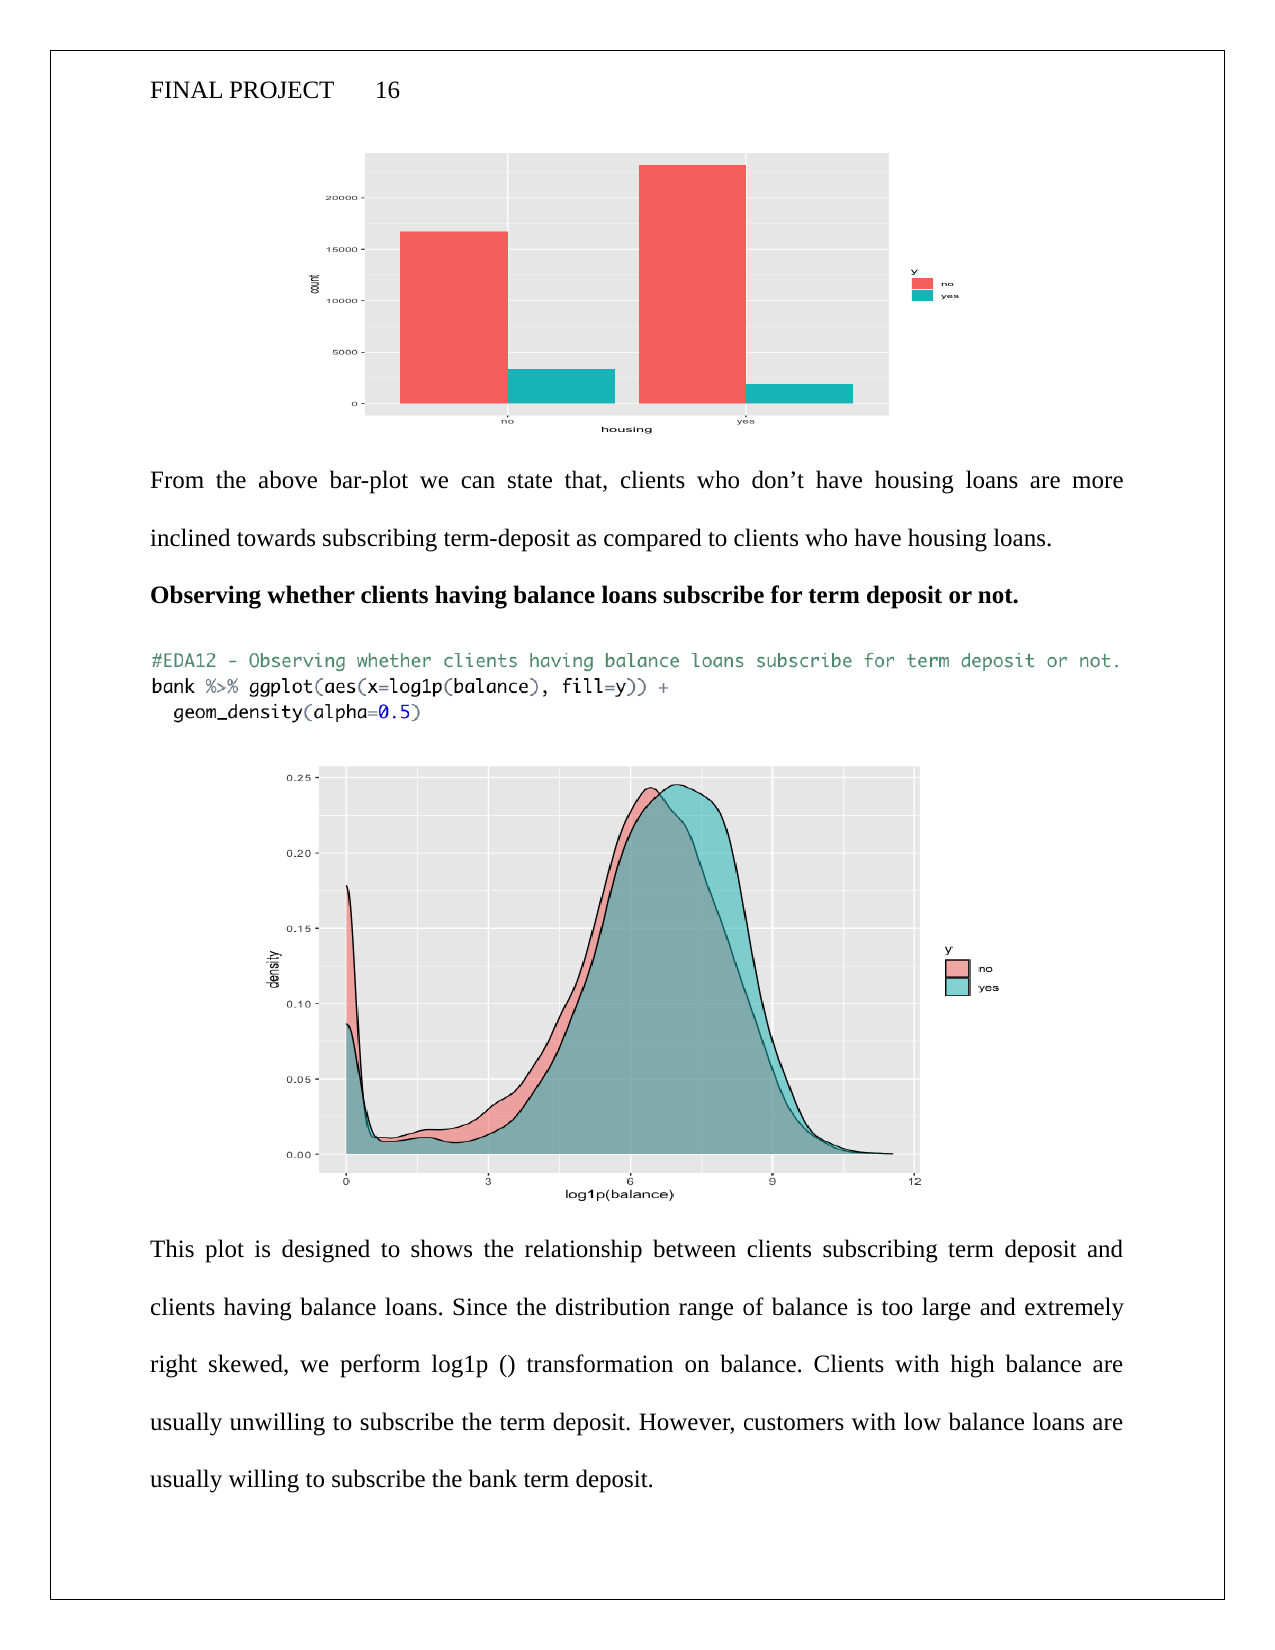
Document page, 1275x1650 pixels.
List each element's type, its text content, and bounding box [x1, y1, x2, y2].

text From the above bar-plot we can state that, clients who don’t have housing loans are more inclined towards subscribing term-deposit as compared to clients who have housing loans. [150, 466, 1125, 552]
picture [150, 638, 1125, 733]
picture [301, 150, 974, 437]
text This plot is designed to shows the relationship between clients subscribing term deposit and clients having balance loans. Since the distribution range of balance is too large and extremely right skewed, we perform log1p () transformation on balance. Clients with high balance are usually unwilling to subscribe the term deposit. However, customers with low balance loans are usually willing to subscribe the bank term deposit. [150, 1234, 1125, 1493]
picture [259, 761, 1016, 1206]
text Observing whether clients having balance loans subscribe for term deposit or not. [150, 581, 1125, 609]
